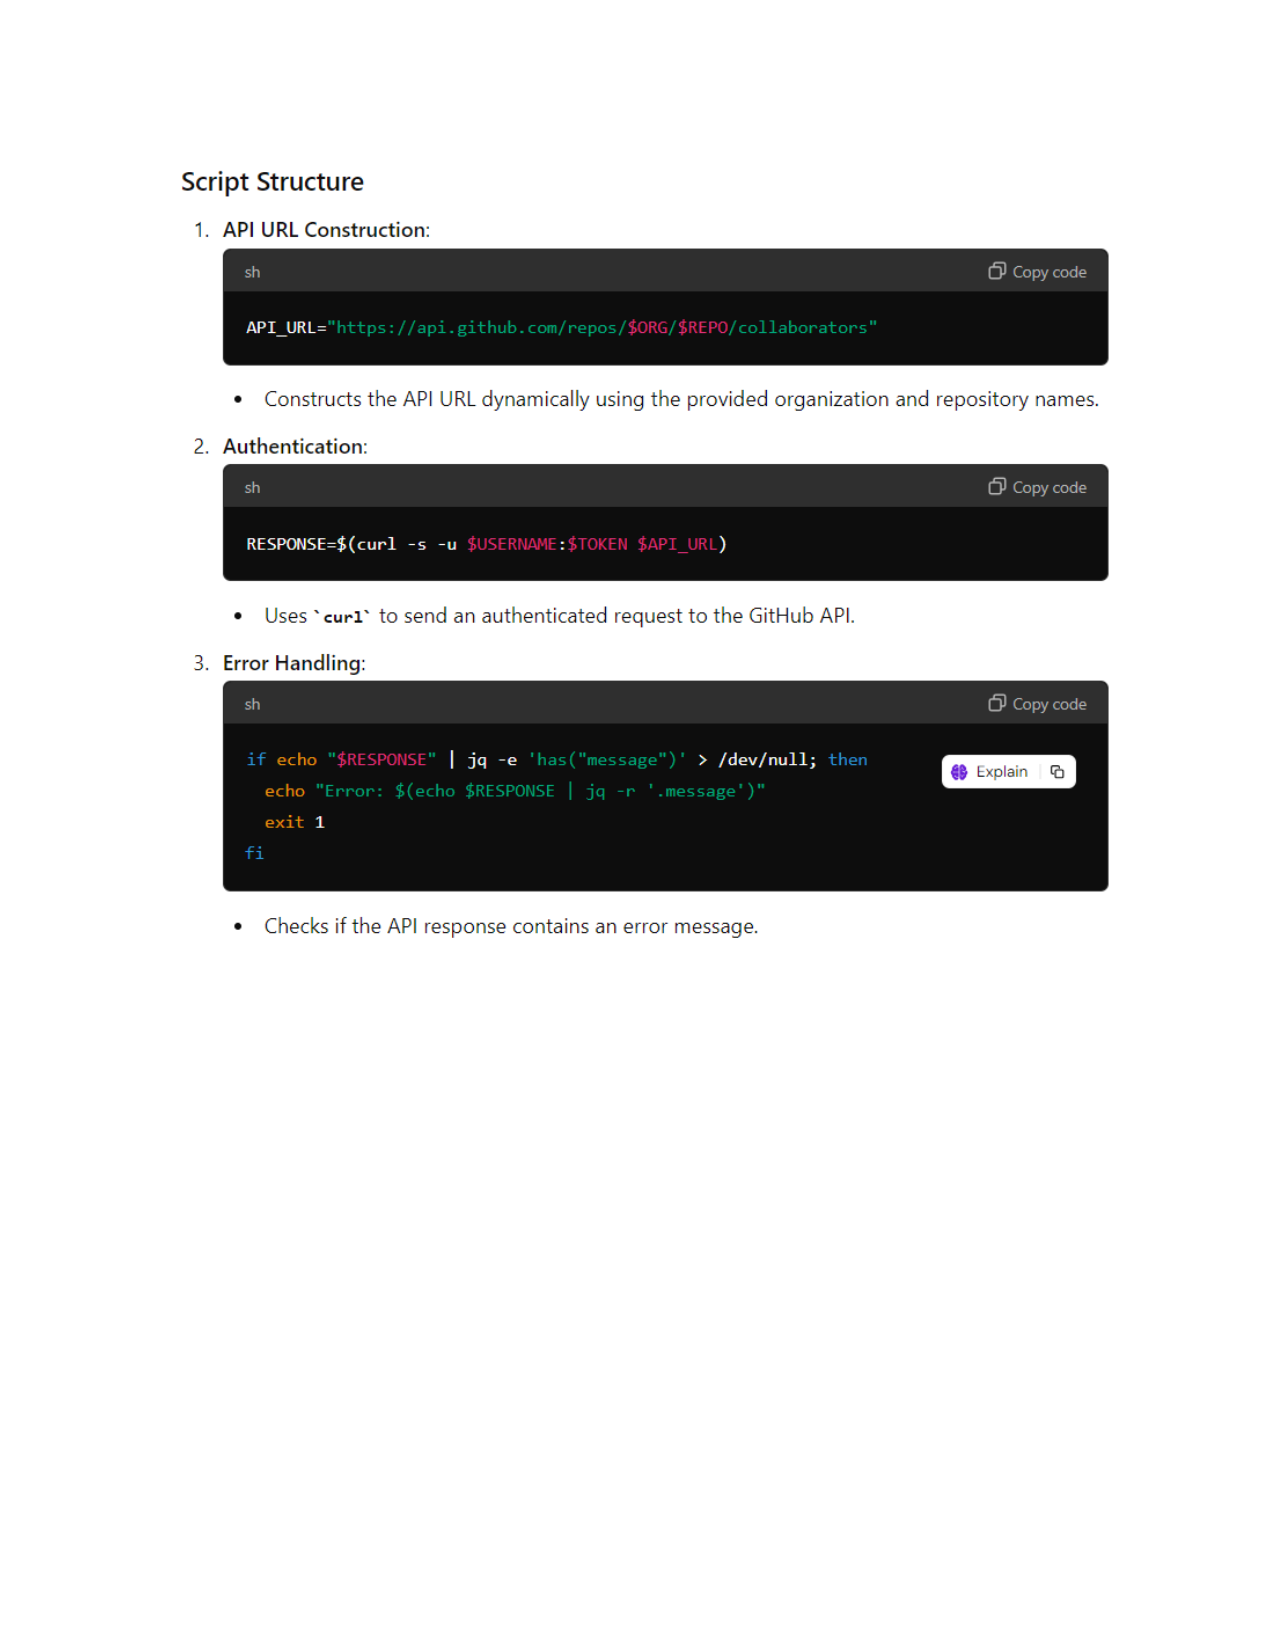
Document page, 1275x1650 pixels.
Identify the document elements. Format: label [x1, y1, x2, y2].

picture [150, 150, 1125, 946]
